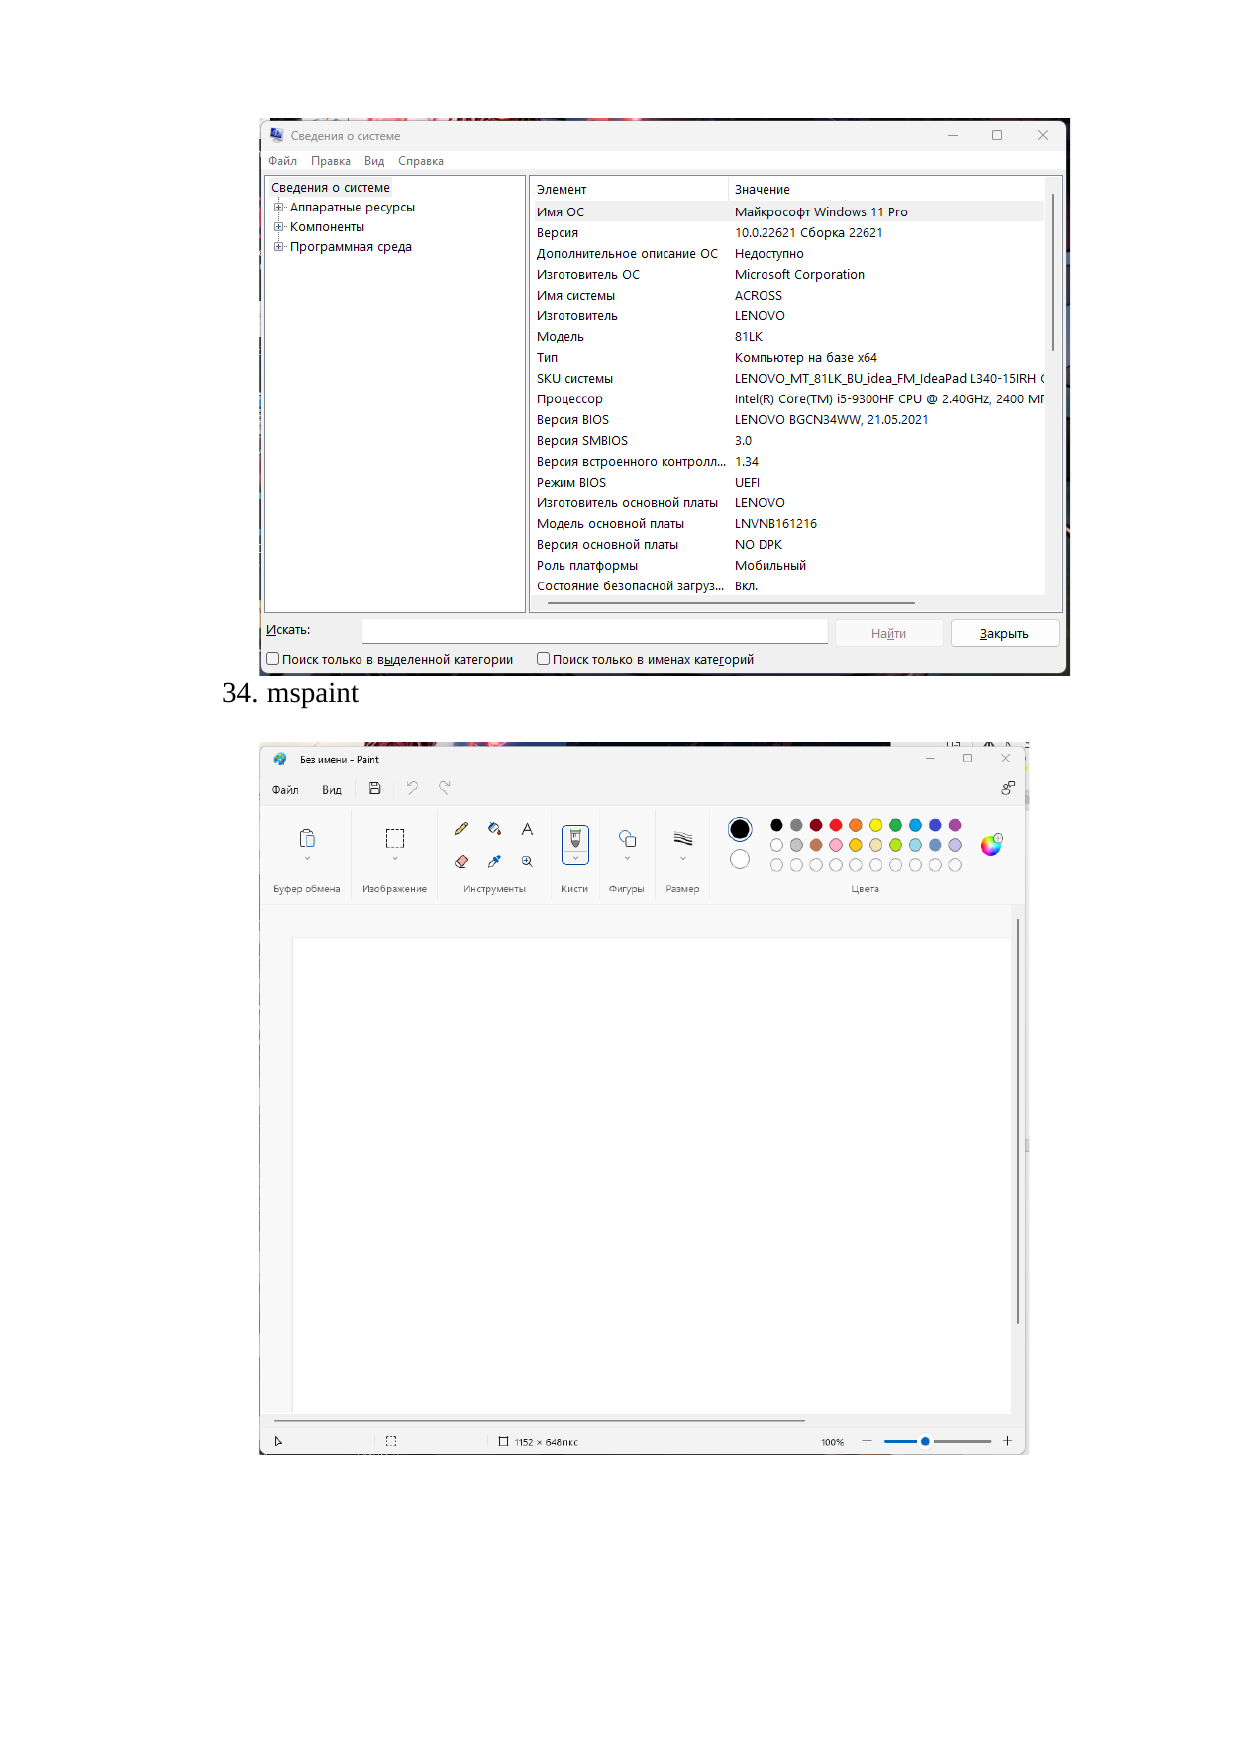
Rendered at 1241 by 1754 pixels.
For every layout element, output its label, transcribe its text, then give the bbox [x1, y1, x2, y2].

picture [259, 742, 1030, 1455]
list mspaint [222, 676, 1152, 709]
picture [259, 118, 1071, 676]
